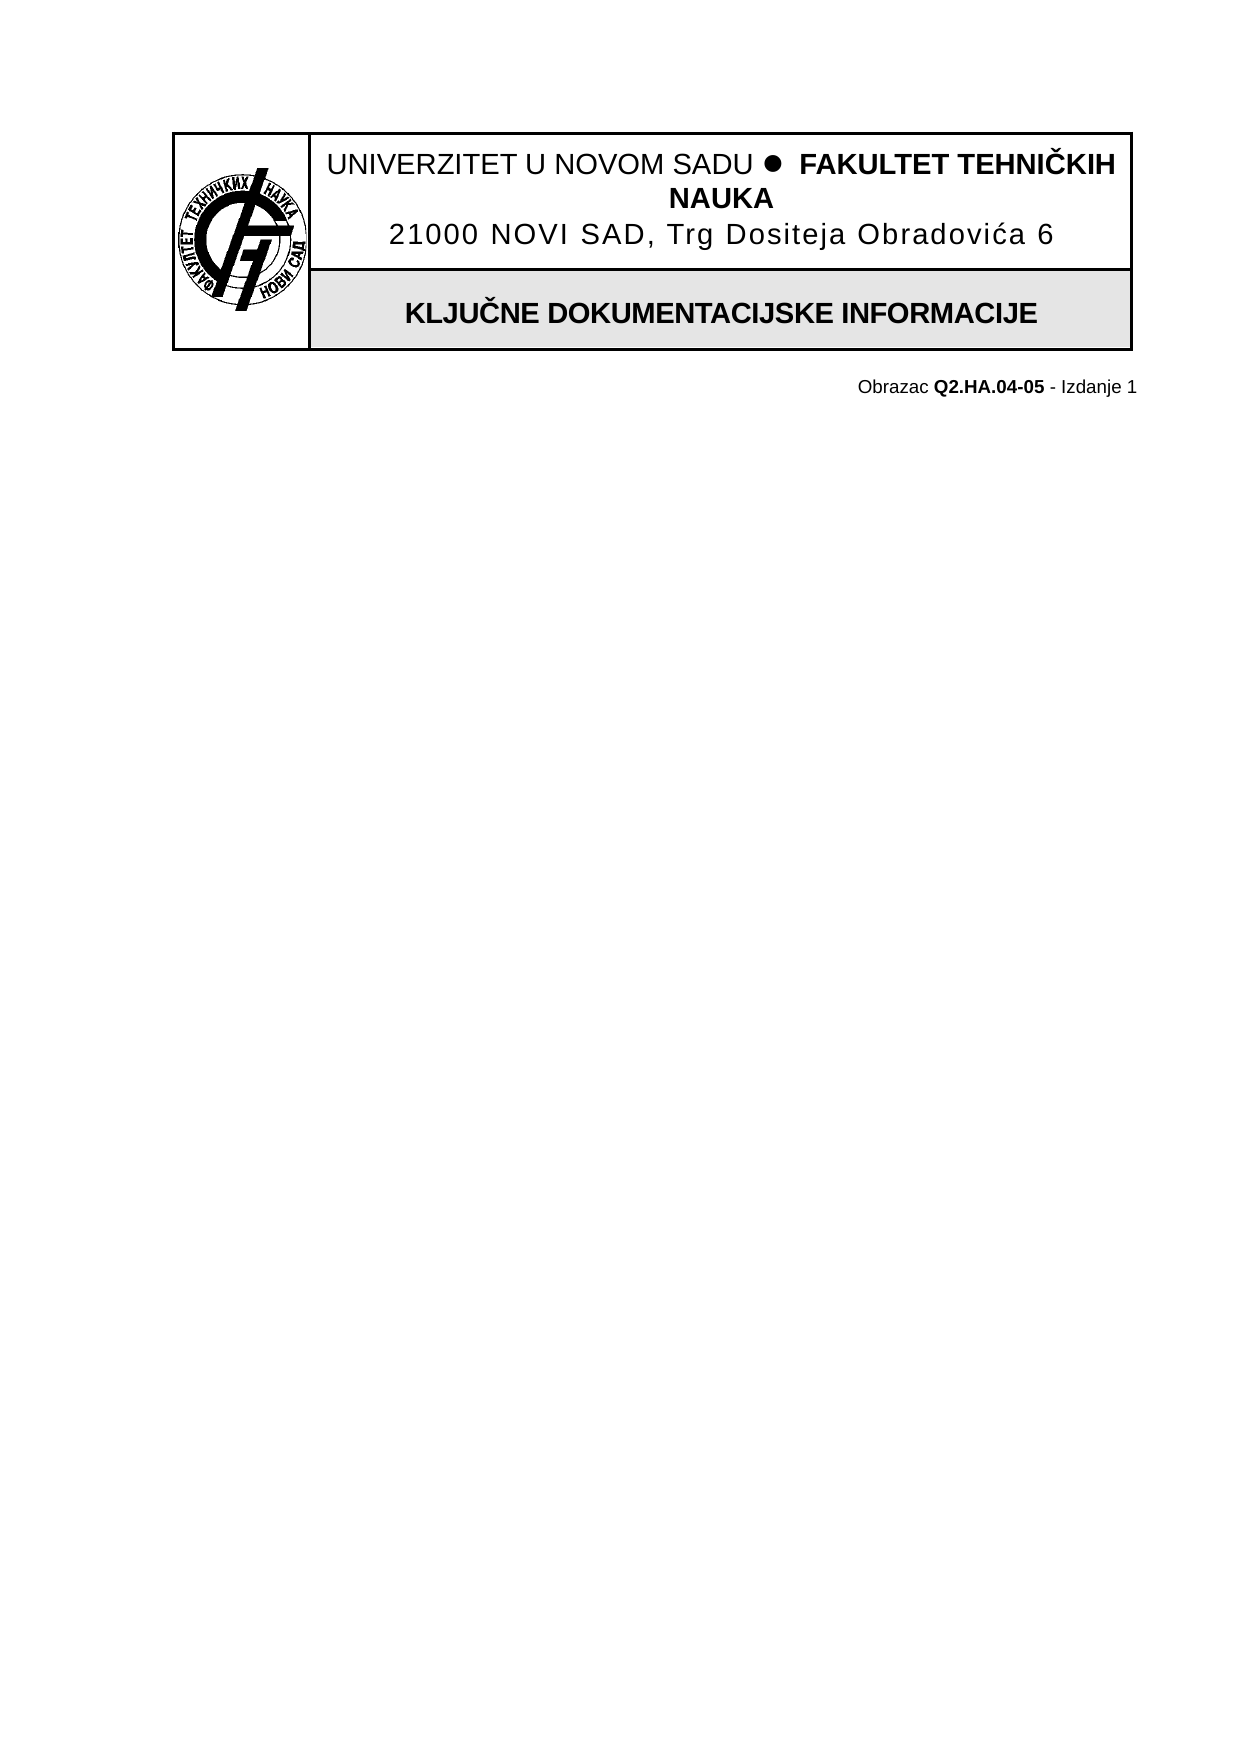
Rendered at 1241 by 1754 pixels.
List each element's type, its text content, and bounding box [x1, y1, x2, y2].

text Obrazac Q2.НА.04-05 - Izdanje 1 [829, 181, 1149, 397]
picture [178, 168, 307, 311]
